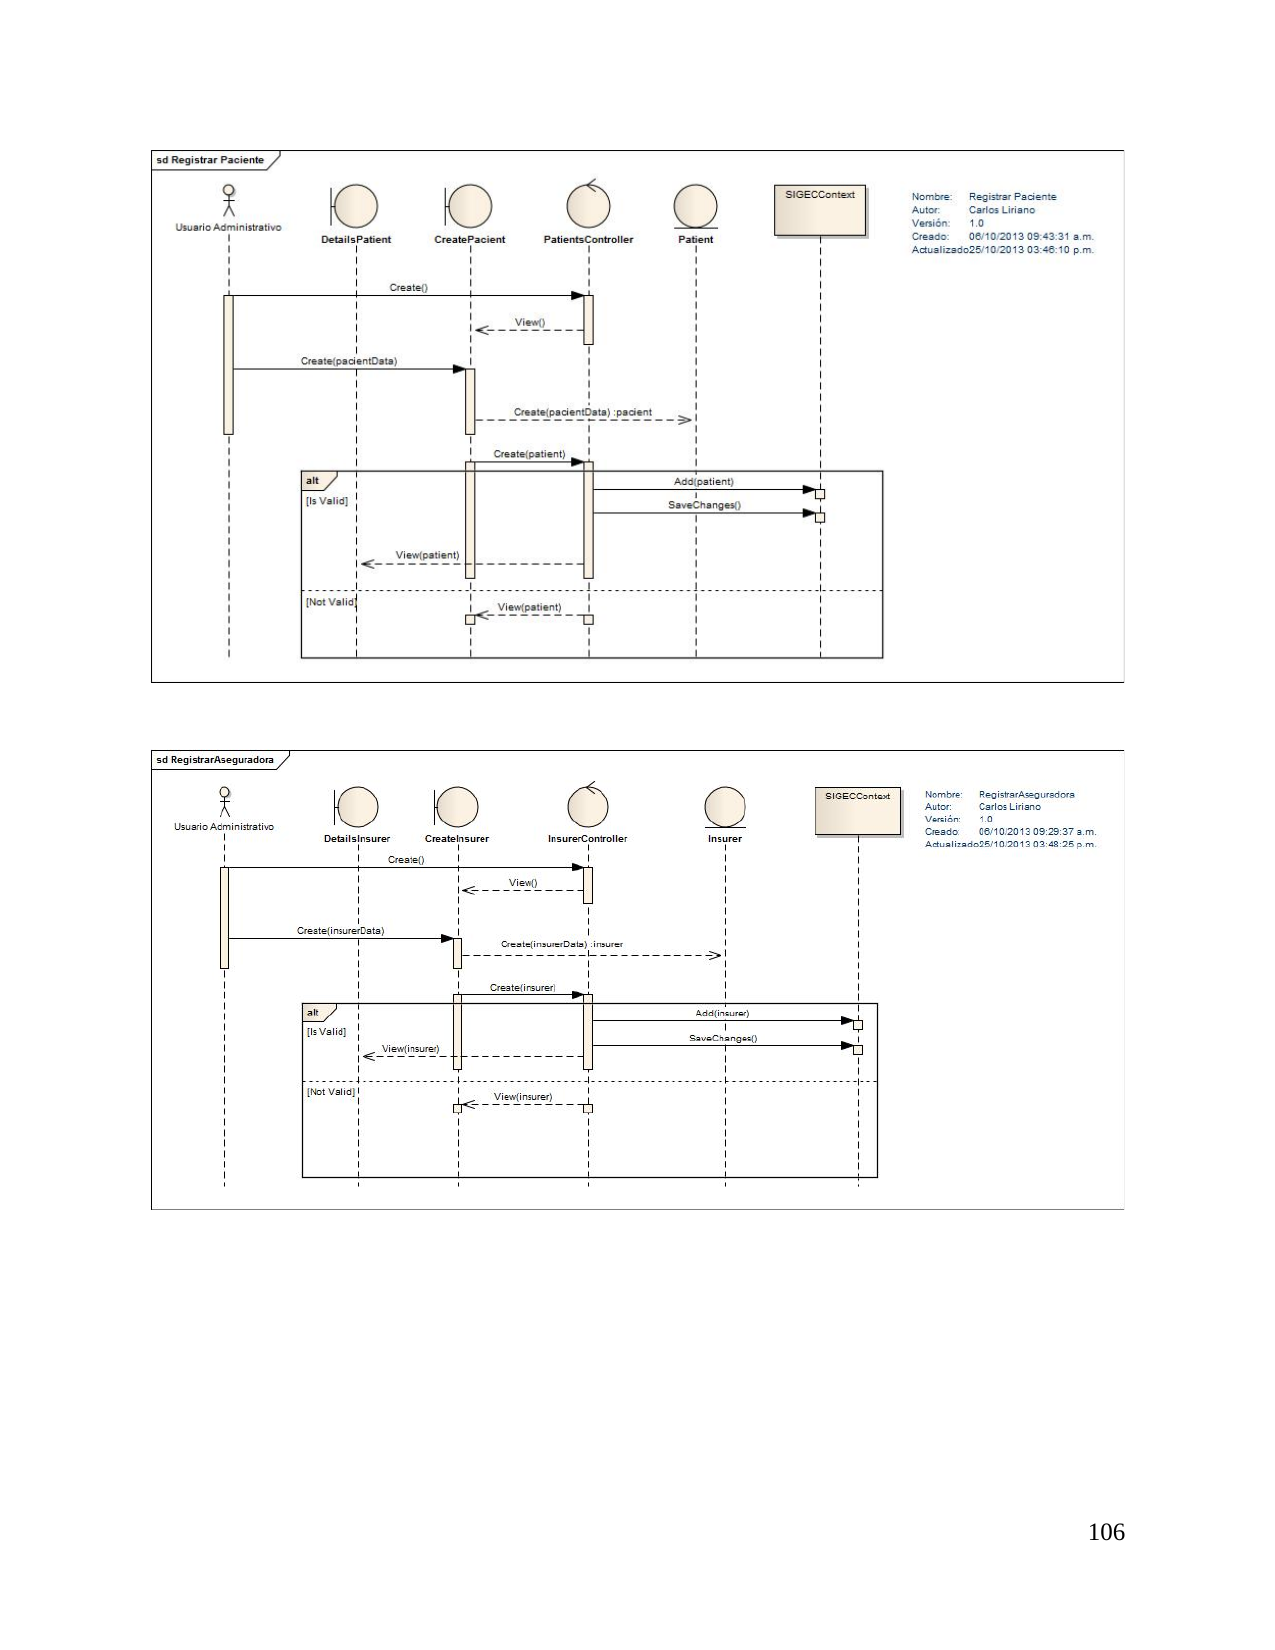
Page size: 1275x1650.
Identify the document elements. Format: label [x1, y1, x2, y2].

picture [150, 749, 1125, 1210]
picture [150, 150, 1125, 683]
